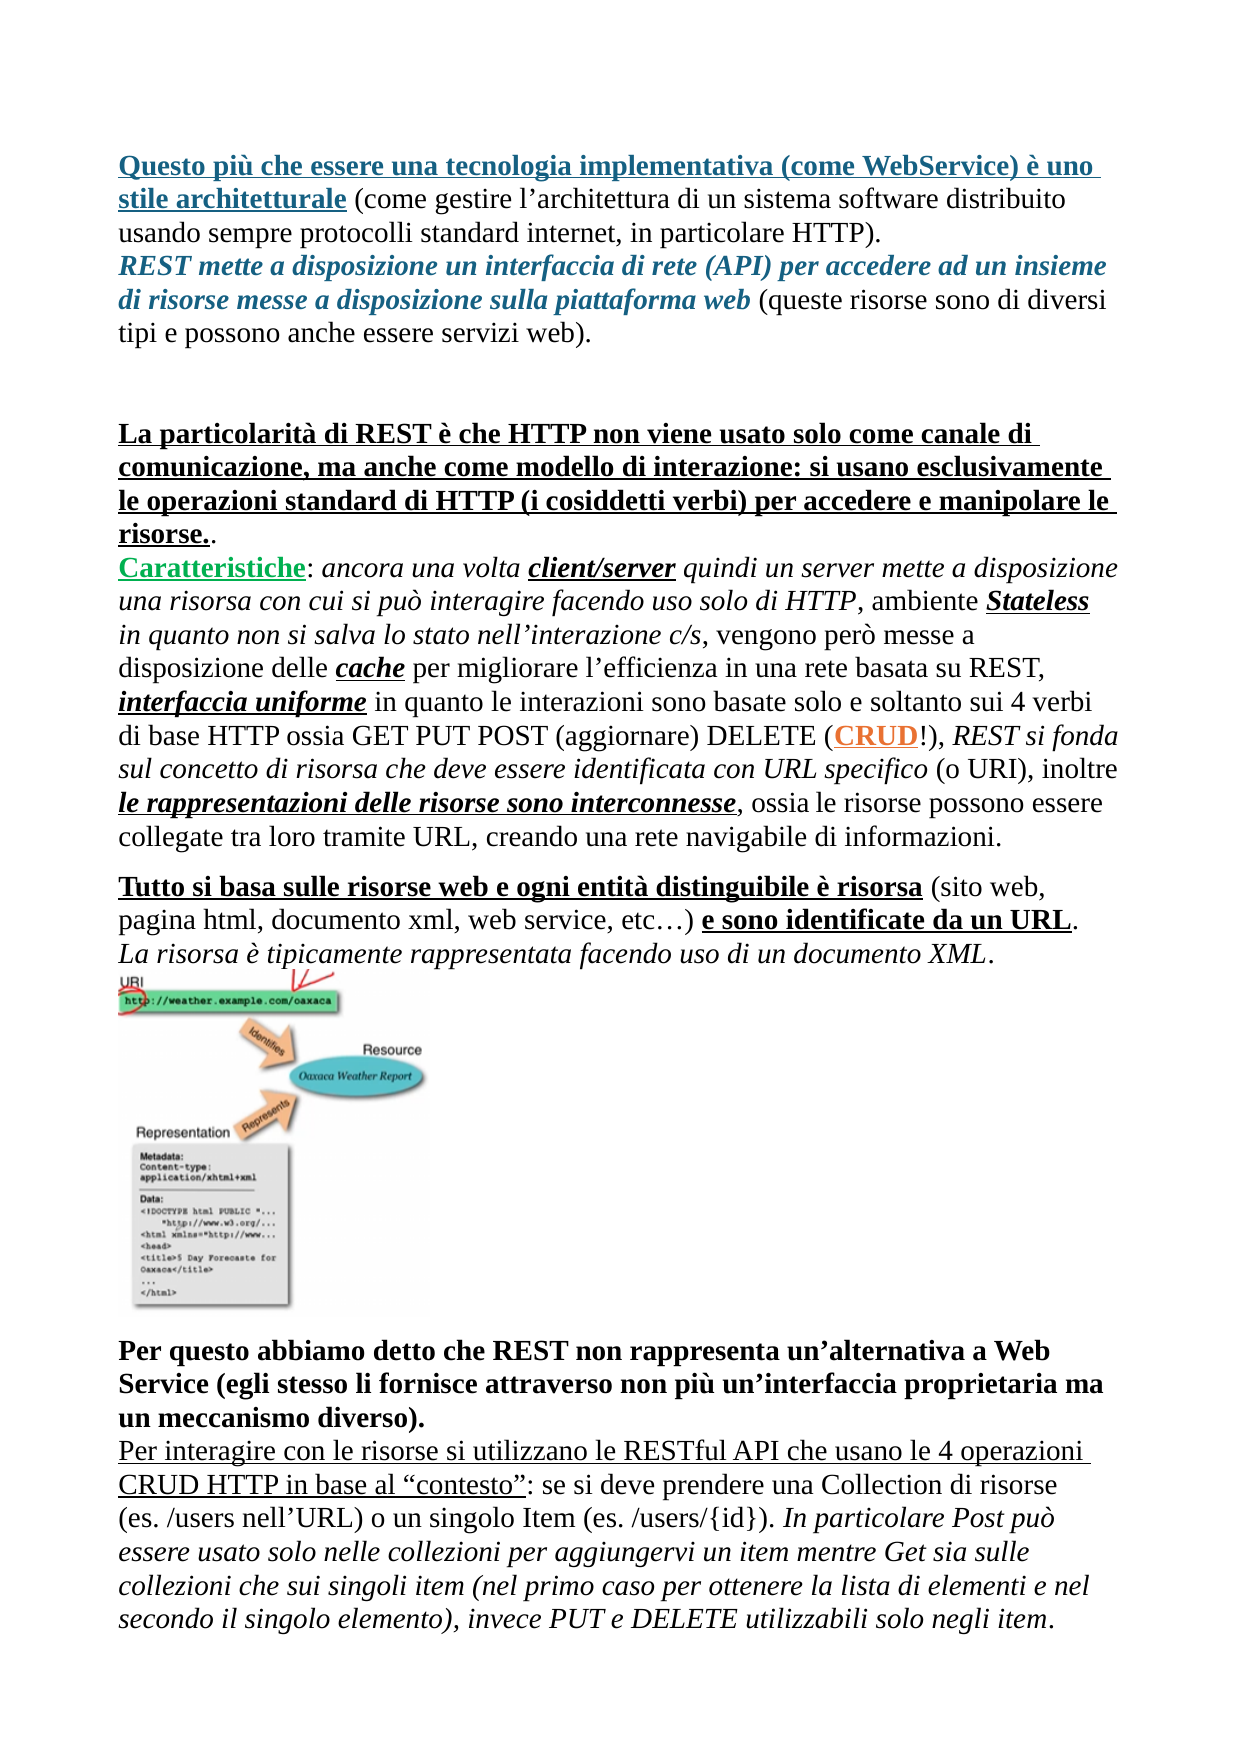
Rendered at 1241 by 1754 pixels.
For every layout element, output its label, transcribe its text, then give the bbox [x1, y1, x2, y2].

picture [118, 969, 430, 1317]
text Tutto si basa sulle risorse web e ogni entità distinguibile è risorsa (sito web, pagina html, documento xml, web service, etc…) e sono identificate da un URL. La risorsa è tipicamente rappresentata facendo uso di un documento XML. [118, 869, 1122, 1316]
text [118, 148, 1122, 349]
text La particolarità di REST è che HTTP non viene usato solo come canale di comunicazione, ma anche come modello di interazione: si usano esclusivamente le operazioni standard di HTTP (i cosiddetti verbi) per accedere e manipolare le risorse.. Caratteristiche: ancora una volta client/server quindi un server mette a disposizione una risorsa con cui si può interagire facendo uso solo di HTTP, ambiente Stateless in quanto non si salva lo stato nell’interazione c/s, vengono però messe a disposizione delle cache per migliorare l’efficienza in una rete basata su REST, interfaccia uniforme in quanto le interazioni sono basate solo e soltanto sui 4 verbi di base HTTP ossia GET PUT POST (aggiornare) DELETE (CRUD!), REST si fonda sul concetto di risorsa che deve essere identificata con URL specifico (o URI), inoltre le rappresentazioni delle risorse sono interconnesse, ossia le risorse possono essere collegate tra loro tramite URL, creando una rete navigabile di informazioni. [118, 416, 1122, 852]
text Per questo abbiamo detto che REST non rappresenta un’alternativa a Web Service (egli stesso li fornisce attraverso non più un’interfaccia proprietaria ma un meccanismo diverso). Per interagire con le risorse si utilizzano le RESTful API che usano le 4 operazioni CRUD HTTP in base al “contesto”: se si deve prendere una Collection di risorse (es. /users nell’URL) o un singolo Item (es. /users/{id}). In particolare Post può essere usato solo nelle collezioni per aggiungervi un item mentre Get sia sulle collezioni che sui singoli item (nel primo caso per ottenere la lista di elementi e nel secondo il singolo elemento), invece PUT e DELETE utilizzabili solo negli item. [118, 1333, 1122, 1635]
